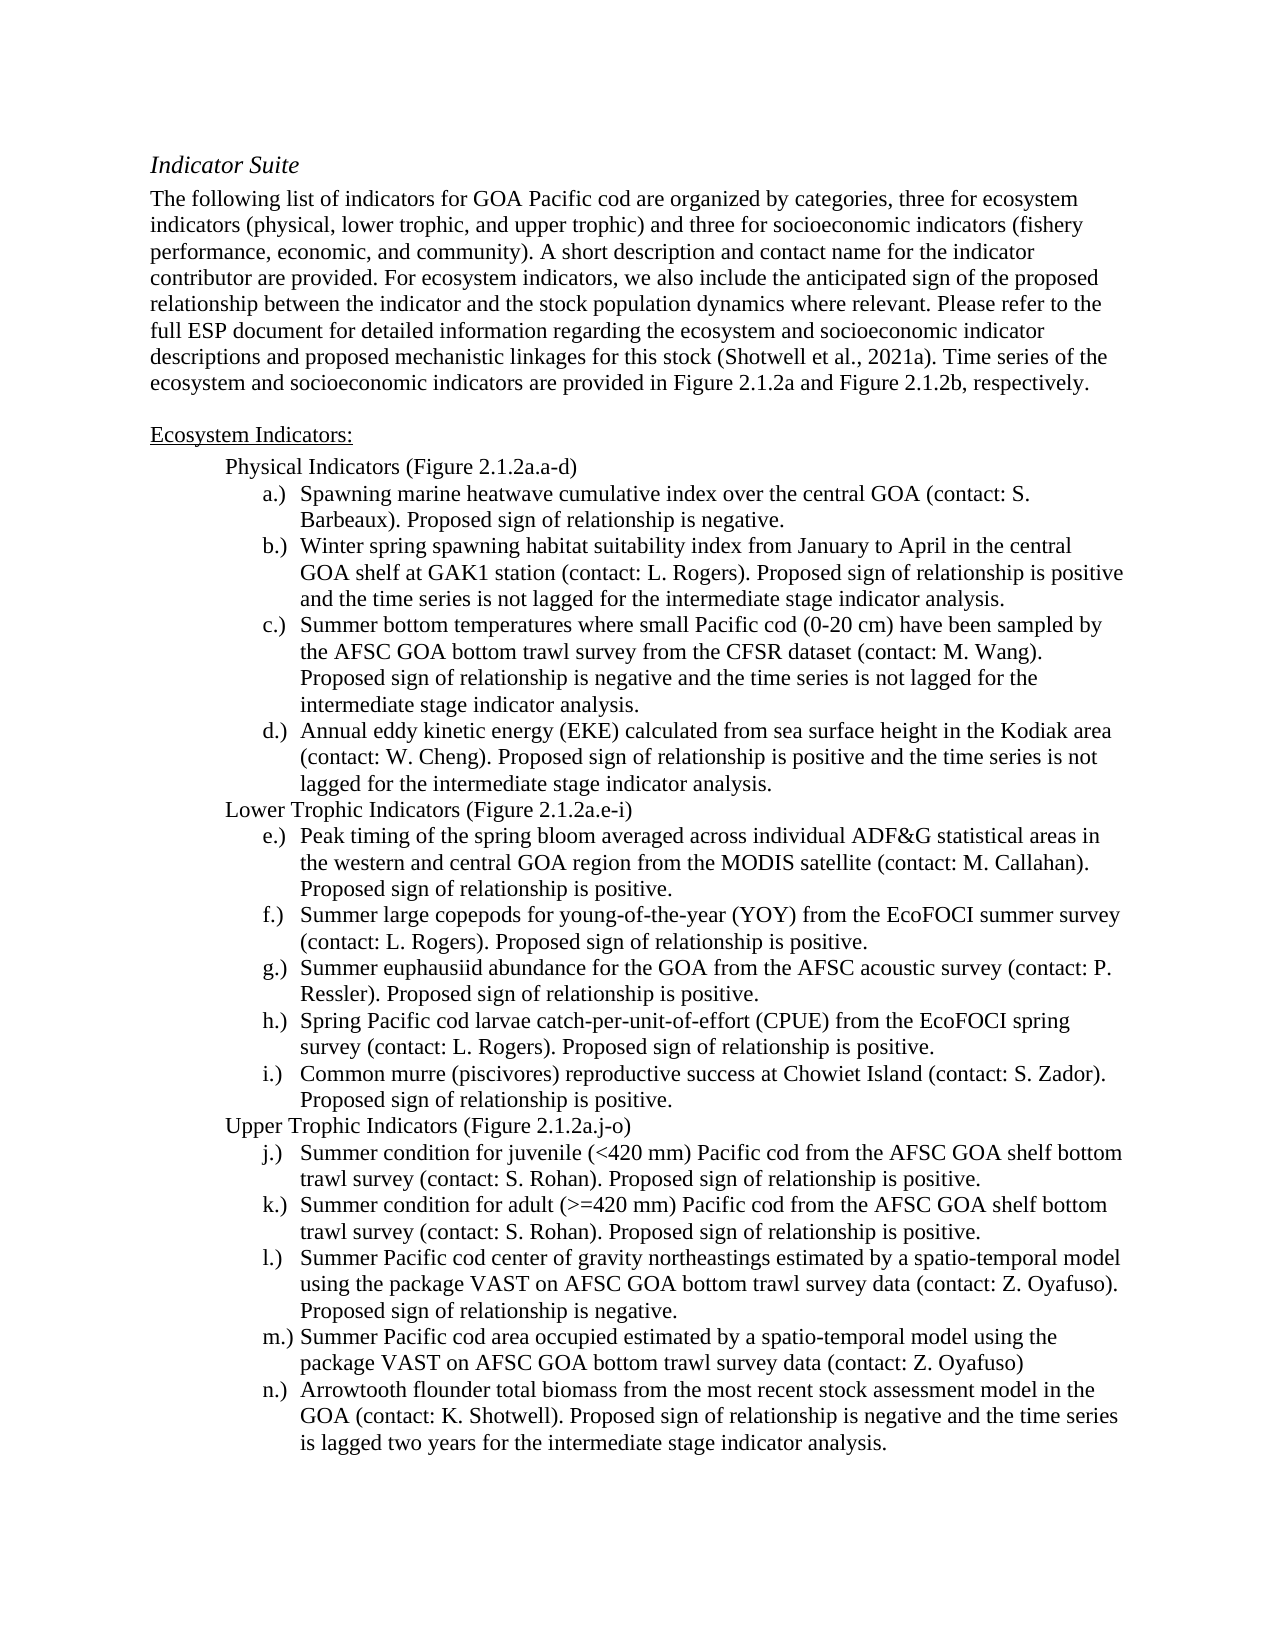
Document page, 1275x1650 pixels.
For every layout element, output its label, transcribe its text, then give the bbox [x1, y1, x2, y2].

list Common murre (piscivores) reproductive success at Chowiet Island (contact: S. Zador). Proposed sign of relationship is positive. [262, 1059, 1125, 1112]
list Summer Pacific cod center of gravity northeastings estimated by a spatio-temporal model using the package VAST on AFSC GOA bottom trawl survey data (contact: Z. Oyafuso). Proposed sign of relationship is negative. [262, 1244, 1125, 1323]
list Summer euphausiid abundance for the GOA from the AFSC acoustic survey (contact: P. Ressler). Proposed sign of relationship is positive. [262, 954, 1125, 1007]
list Summer condition for juvenile (<420 mm) Pacific cod from the AFSC GOA shelf bottom trawl survey (contact: S. Rohan). Proposed sign of relationship is positive. [262, 1139, 1125, 1191]
text Physical Indicators (Figure 2.1.2a.a-d) [225, 453, 1125, 480]
text The following list of indicators for GOA Pacific cod are organized by categories, three for ecosystem indicators (physical, lower trophic, and upper trophic) and three for socioeconomic indicators (fishery performance, economic, and community). A short description and contact name for the indicator contributor are provided. For ecosystem indicators, we also include the anticipated sign of the proposed relationship between the indicator and the stock population dynamics where relevant. Please refer to the full ESP document for detailed information regarding the ecosystem and socioeconomic indicator descriptions and proposed mechanistic linkages for this stock (Shotwell et al., 2021a). Time series of the ecosystem and socioeconomic indicators are provided in Figure 2.1.2a and Figure 2.1.2b, respectively. [150, 185, 1125, 396]
list Arrowtooth flounder total biomass from the most recent stock assessment model in the GOA (contact: K. Shotwell). Proposed sign of relationship is negative and the time series is lagged two years for the intermediate stage indicator analysis. [262, 1376, 1125, 1455]
list Annual eddy kinetic energy (EKE) calculated from sea surface height in the Kodiak area (contact: W. Cheng). Proposed sign of relationship is positive and the time series is not lagged for the intermediate stage indicator analysis. [262, 717, 1125, 796]
subtitle Ecosystem Indicators: [150, 421, 1125, 447]
text Upper Trophic Indicators (Figure 2.1.2a.j-o) [225, 1112, 1125, 1139]
list Winter spring spawning habitat suitability index from January to April in the central GOA shelf at GAK1 station (contact: L. Rogers). Proposed sign of relationship is positive and the time series is not lagged for the intermediate stage indicator analysis. [262, 532, 1125, 612]
list Spawning marine heatwave cumulative index over the central GOA (contact: S. Barbeaux). Proposed sign of relationship is negative. [262, 480, 1125, 532]
list Summer Pacific cod area occupied estimated by a spatio-temporal model using the package VAST on AFSC GOA bottom trawl survey data (contact: Z. Oyafuso) [262, 1323, 1125, 1376]
list Summer large copepods for young-of-the-year (YOY) from the EcoFOCI summer survey (contact: L. Rogers). Proposed sign of relationship is positive. [262, 901, 1125, 954]
list Peak timing of the spring bloom averaged across individual ADF&G statistical areas in the western and central GOA region from the MODIS satellite (contact: M. Callahan). Proposed sign of relationship is positive. [262, 822, 1125, 901]
list Summer condition for adult (>=420 mm) Pacific cod from the AFSC GOA shelf bottom trawl survey (contact: S. Rohan). Proposed sign of relationship is positive. [262, 1191, 1125, 1244]
text Lower Trophic Indicators (Figure 2.1.2a.e-i) [225, 796, 1125, 822]
list Summer bottom temperatures where small Pacific cod (0-20 cm) have been sampled by the AFSC GOA bottom trawl survey from the CFSR dataset (contact: M. Wang). Proposed sign of relationship is negative and the time series is not lagged for the intermediate stage indicator analysis. [262, 612, 1125, 717]
subtitle Indicator Suite [150, 150, 1125, 179]
list Spring Pacific cod larvae catch-per-unit-of-effort (CPUE) from the EcoFOCI spring survey (contact: L. Rogers). Proposed sign of relationship is positive. [262, 1007, 1125, 1059]
